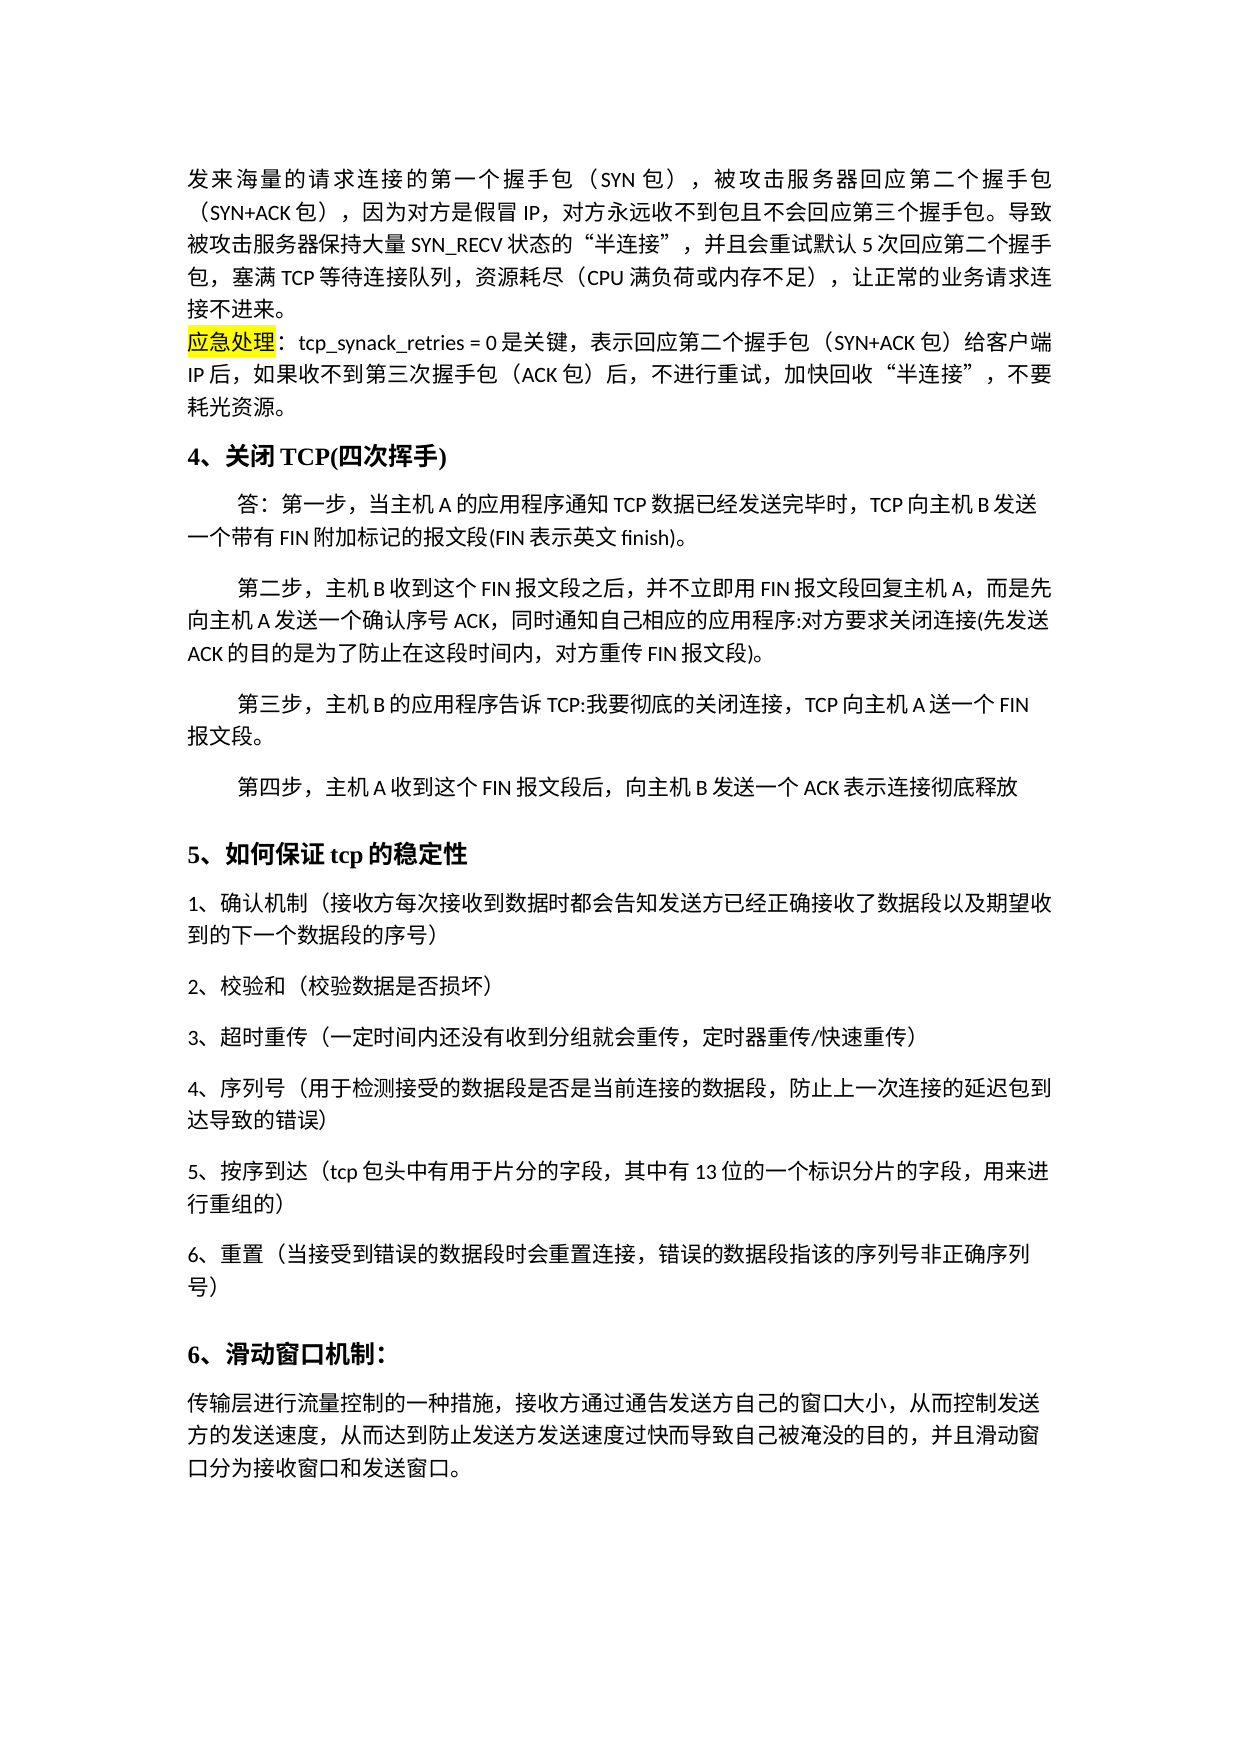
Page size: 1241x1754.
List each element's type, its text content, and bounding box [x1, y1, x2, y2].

text 第二步，主机B收到这个FIN报文段之后，并不立即用FIN报文段回复主机A，而是先向主机A发送一个确认序号ACK，同时通知自己相应的应用程序:对方要求关闭连接(先发送ACK的目的是为了防止在这段时间内，对方重传FIN报文段)。 [187, 570, 1053, 668]
subtitle 5、如何保证tcp的稳定性 [187, 820, 1053, 885]
text 5、按序到达（tcp包头中有用于片分的字段，其中有13位的一个标识分片的字段，用来进行重组的） [187, 1154, 1053, 1219]
text 第四步，主机A收到这个FIN报文段后，向主机B发送一个ACK表示连接彻底释放 [187, 769, 1053, 802]
subtitle 6、滑动窗口机制： [187, 1320, 1053, 1385]
text 6、重置（当接受到错误的数据段时会重置连接，错误的数据段指该的序列号非正确序列号） [187, 1237, 1053, 1302]
text 传输层进行流量控制的一种措施，接收方通过通告发送方自己的窗口大小，从而控制发送方的发送速度，从而达到防止发送方发送速度过快而导致自己被淹没的目的，并且滑动窗口分为接收窗口和发送窗口。 [187, 1385, 1053, 1483]
text 2、校验和（校验数据是否损坏） [187, 969, 1053, 1001]
text 1、确认机制（接收方每次接收到数据时都会告知发送方已经正确接收了数据段以及期望收到的下一个数据段的序号） [187, 885, 1053, 950]
subtitle 4、关闭TCP(四次挥手) [187, 422, 1053, 487]
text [187, 162, 1053, 324]
text 应急处理：tcp_synack_retries = 0是关键，表示回应第二个握手包（SYN+ACK包）给客户端IP后，如果收不到第三次握手包（ACK包）后，不进行重试，加快回收“半连接”，不要耗光资源。 [187, 324, 1053, 422]
text 4、序列号（用于检测接受的数据段是否是当前连接的数据段，防止上一次连接的延迟包到达导致的错误） [187, 1070, 1053, 1135]
text 答：第一步，当主机A的应用程序通知TCP数据已经发送完毕时，TCP向主机B发送一个带有FIN附加标记的报文段(FIN表示英文finish)。 [187, 487, 1053, 552]
text 第三步，主机B的应用程序告诉TCP:我要彻底的关闭连接，TCP向主机A送一个FIN报文段。 [187, 686, 1053, 751]
text 3、超时重传（一定时间内还没有收到分组就会重传，定时器重传/快速重传） [187, 1019, 1053, 1052]
